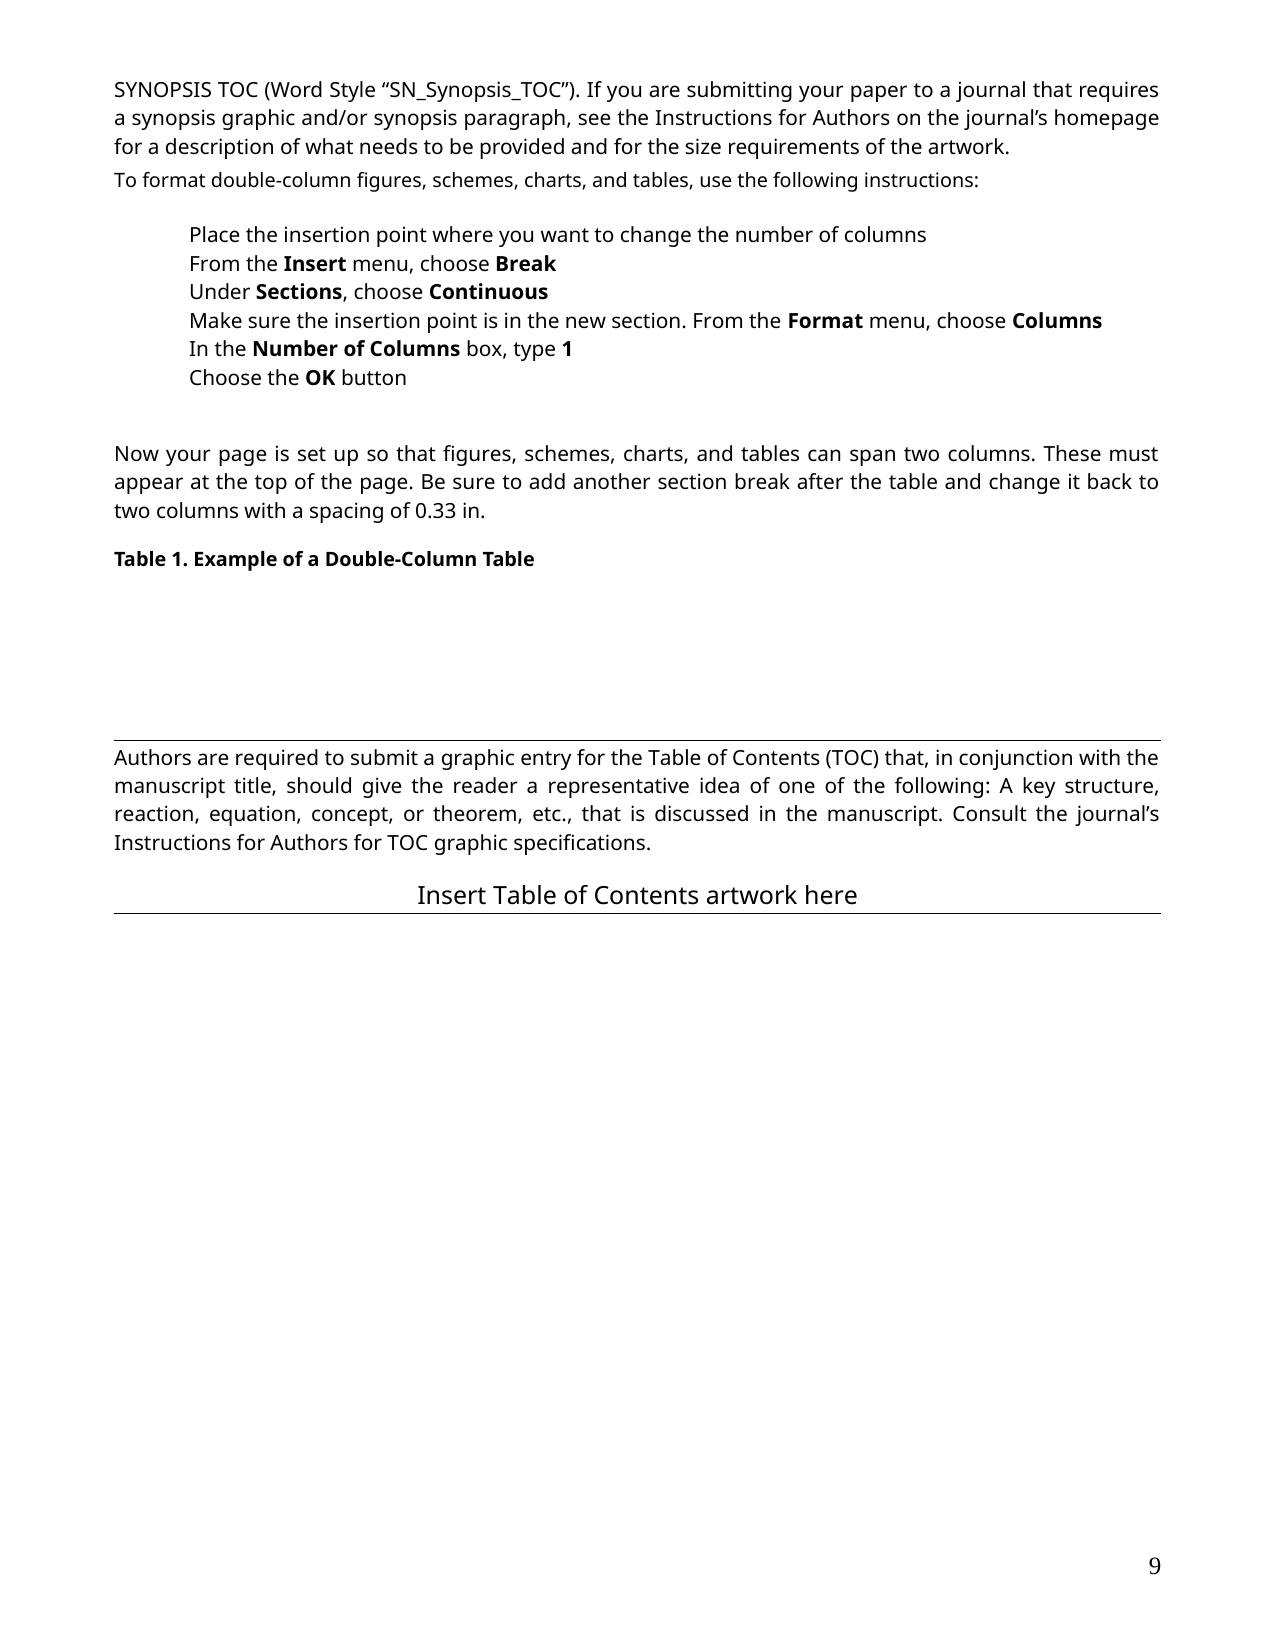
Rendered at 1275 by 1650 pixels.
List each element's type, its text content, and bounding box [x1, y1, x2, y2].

text Under Sections, choose Continuous [114, 277, 1161, 306]
text Now your page is set up so that figures, schemes, charts, and tables can span two columns. These must appear at the top of the page. Be sure to add another section break after the table and change it back to two columns with a spacing of 0.33 in. [114, 439, 1161, 524]
text Choose the OK button [114, 363, 1161, 391]
title Table 1. Example of a Double-Column Table [114, 545, 1161, 572]
text To format double-column figures, schemes, charts, and tables, use the following instructions: [114, 167, 1161, 193]
text In the Number of Columns box, type 1 [114, 334, 1161, 363]
text From the Insert menu, choose Break [114, 249, 1161, 277]
text Insert Table of Contents artwork here [114, 877, 1161, 913]
text Place the insertion point where you want to change the number of columns [114, 221, 1161, 249]
text Authors are required to submit a graphic entry for the Table of Contents (TOC) that, in conjunction with the manuscript title, should give the reader a representative idea of one of the following: A key structure, reaction, equation, concept, or theorem, etc., that is discussed in the manuscript. Consult the journal’s Instructions for Authors for TOC graphic specifications. [114, 741, 1161, 856]
text Make sure the insertion point is in the new section. From the Format menu, choose Columns [114, 306, 1161, 334]
text SYNOPSIS TOC (Word Style “SN_Synopsis_TOC”). If you are submitting your paper to a journal that requires a synopsis graphic and/or synopsis paragraph, see the Instructions for Authors on the journal’s homepage for a description of what needs to be provided and for the size requirements of the artwork. [114, 75, 1161, 160]
